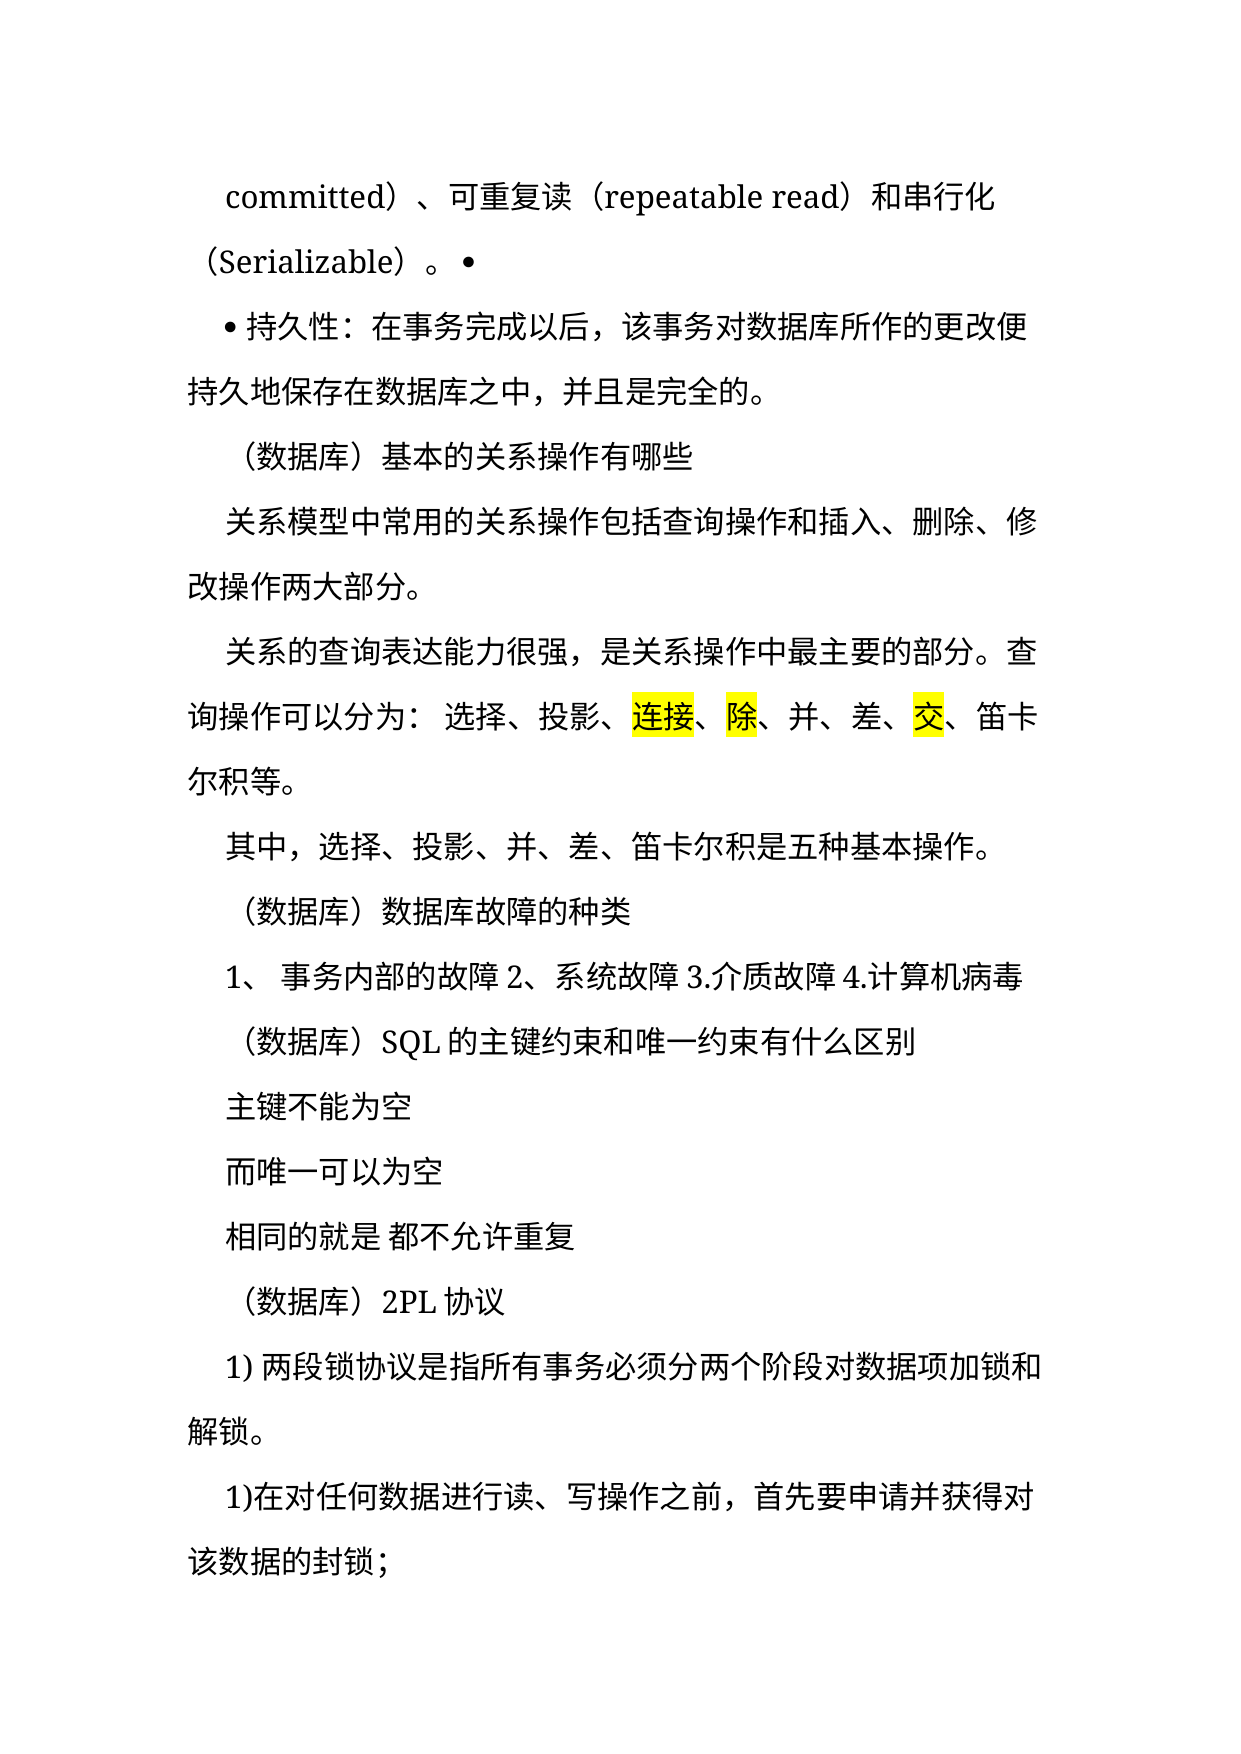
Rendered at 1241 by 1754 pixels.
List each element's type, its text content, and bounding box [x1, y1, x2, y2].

text 1)在对任何数据进行读、写操作之前，首先要申请并获得对该数据的封锁； [187, 1462, 1053, 1592]
text （数据库）2PL协议 [187, 1267, 1053, 1332]
text 相同的就是 都不允许重复 [187, 1202, 1053, 1267]
text 而唯一可以为空 [187, 1137, 1053, 1202]
text 1) 两段锁协议是指所有事务必须分两个阶段对数据项加锁和解锁。 [187, 1332, 1053, 1462]
text 主键不能为空 [187, 1072, 1053, 1137]
text （数据库）SQL的主键约束和唯一约束有什么区别 [187, 1007, 1053, 1072]
text （数据库）基本的关系操作有哪些 [187, 422, 1053, 487]
text 其中，选择、投影、并、差、笛卡尔积是五种基本操作。 [187, 812, 1053, 877]
text 持久性：在事务完成以后，该事务对数据库所作的更改便持久地保存在数据库之中，并且是完全的。 [187, 292, 1053, 422]
text 关系的查询表达能力很强，是关系操作中最主要的部分。查询操作可以分为： 选择、投影、连接、除、并、差、交、笛卡尔积等。 [187, 617, 1053, 812]
text committed）、可重复读（repeatable read）和串行化（Serializable）。 [187, 162, 1053, 292]
text 关系模型中常用的关系操作包括查询操作和插入、删除、修改操作两大部分。 [187, 487, 1053, 617]
text （数据库）数据库故障的种类 [187, 877, 1053, 942]
text 1、 事务内部的故障2、系统故障3.介质故障4.计算机病毒 [187, 942, 1053, 1007]
